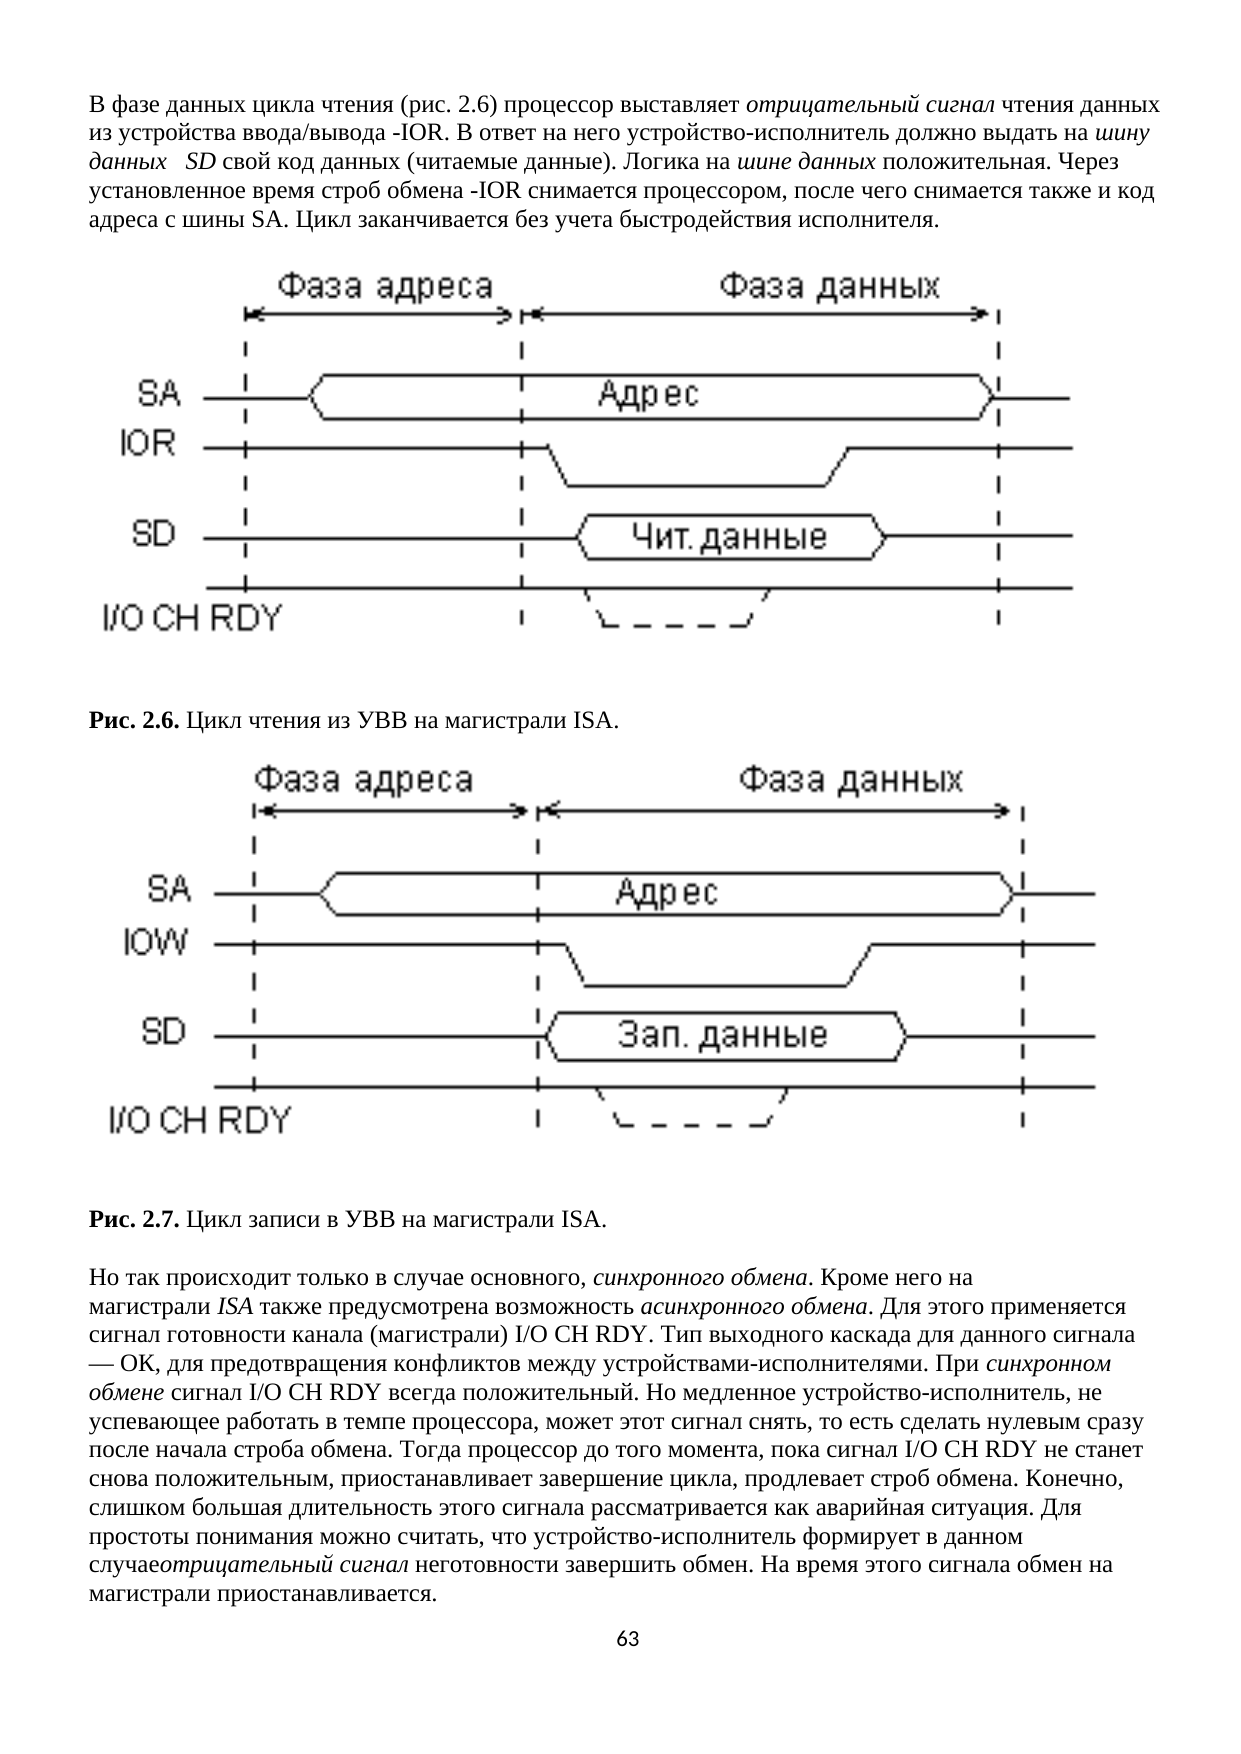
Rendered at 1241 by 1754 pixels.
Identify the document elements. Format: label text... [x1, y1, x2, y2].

picture [88, 754, 1114, 1149]
text В фазе данных цикла чтения (рис. 2.6) процессор выставляет отрицательный сигнал чтения данных из устройства ввода/вывода -IOR. В ответ на него устройство-исполнитель должно выдать на шину данных SD свой код данных (читаемые данные). Логика на шине данных положительная. Через установленное время строб обмена -IOR снимается процессором, после чего снимается также и код адреса с шины SA. Цикл заканчивается без учета быстродействия исполнителя. [89, 89, 1167, 232]
picture [88, 261, 1097, 649]
text Но так происходит только в случае основного, синхронного обмена. Кроме него на магистрали ISA также предусмотрена возможность асинхронного обмена. Для этого применяется сигнал готовности канала (магистрали) I/O CH RDY. Тип выходного каскада для данного сигнала — ОК, для предотвращения конфликтов между устройствами-исполнителями. При синхронном обмене сигнал I/O CH RDY всегда положительный. Но медленное устройство-исполнитель, не успевающее работать в темпе процессора, может этот сигнал снять, то есть сделать нулевым сразу после начала строба обмена. Тогда процессор до того момента, пока сигнал I/O CH RDY не станет снова положительным, приостанавливает завершение цикла, продлевает строб обмена. Конечно, слишком большая длительность этого сигнала рассматривается как аварийная ситуация. Для простоты понимания можно считать, что устройство-исполнитель формирует в данном случаеотрицательный сигнал неготовности завершить обмен. На время этого сигнала обмен на магистрали приостанавливается. [89, 1262, 1167, 1607]
text Рис. 2.6. Цикл чтения из УВВ на магистрали ISA. [89, 670, 1167, 733]
text Рис. 2.7. Цикл записи в УВВ на магистрали ISA. [89, 1169, 1167, 1233]
